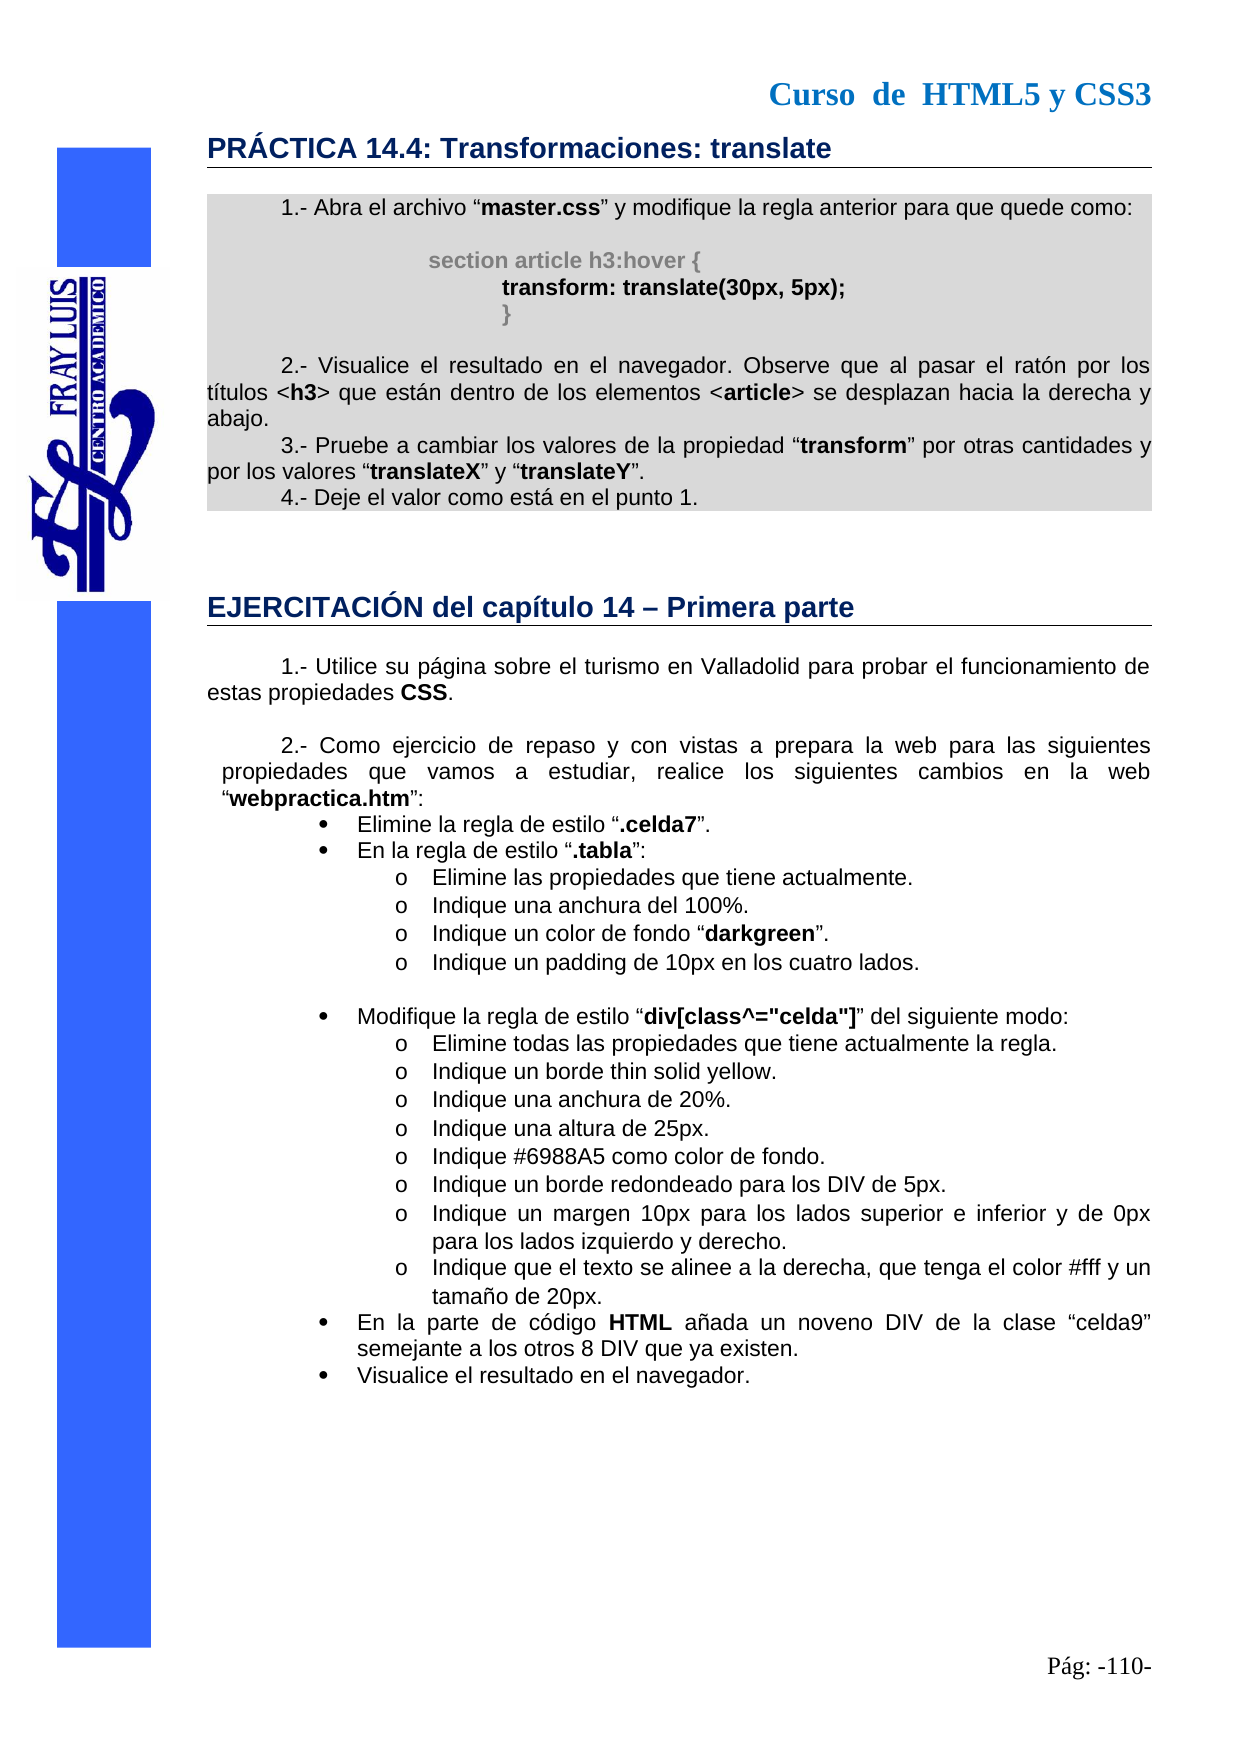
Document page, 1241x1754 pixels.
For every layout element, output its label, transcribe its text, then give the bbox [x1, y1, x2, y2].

list Visualice el resultado en el navegador. [319, 1362, 1152, 1388]
text EJERCITACIÓN del capítulo 14 – Primera parte [207, 590, 1152, 625]
list Elimine la regla de estilo “.celda7”. [319, 811, 1152, 837]
text 1.- Utilice su página sobre el turismo en Valladolid para probar el funcionamiento de estas propiedades CSS. [207, 653, 1152, 705]
list Indique #6988A5 como color de fondo. [394, 1143, 1152, 1171]
text transform: translate(30px, 5px); [207, 273, 1152, 300]
list Indique un padding de 10px en los cuatro lados. [394, 948, 1152, 977]
text 4.- Deje el valor como está en el punto 1. [207, 484, 1152, 511]
text 2.- Como ejercicio de repaso y con vistas a prepara la web para las siguientes propiedades que vamos a estudiar, realice los siguientes cambios en la web “webpractica.htm”: [222, 732, 1152, 811]
text 1.- Abra el archivo “master.css” y modifique la regla anterior para que quede como: [207, 194, 1152, 221]
list Indique un margen 10px para los lados superior e inferior y de 0px para los lados izquierdo y derecho. [394, 1199, 1152, 1254]
text 3.- Pruebe a cambiar los valores de la propiedad “transform” por otras cantidades y por los valores “translateX” y “translateY”. [207, 432, 1152, 484]
list Indique un borde redondeado para los DIV de 5px. [394, 1171, 1152, 1199]
list Indique que el texto se alinee a la derecha, que tenga el color #fff y un tamaño de 20px. [394, 1254, 1152, 1309]
text PRÁCTICA 14.4: Transformaciones: translate [207, 131, 1152, 167]
list Indique un borde thin solid yellow. [394, 1058, 1152, 1086]
list Elimine las propiedades que tiene actualmente. [394, 863, 1152, 892]
list Indique un color de fondo “darkgreen”. [394, 920, 1152, 948]
list Elimine todas las propiedades que tiene actualmente la regla. [394, 1029, 1152, 1058]
text } [207, 300, 1152, 326]
text 2.- Visualice el resultado en el navegador. Observe que al pasar el ratón por los títulos <h3> que están dentro de los elementos <article> se desplazan hacia la derecha y abajo. [207, 352, 1152, 432]
list En la regla de estilo “.tabla”: [319, 837, 1152, 863]
list Indique una anchura de 20%. [394, 1086, 1152, 1114]
list Indique una altura de 25px. [394, 1114, 1152, 1143]
list Modifique la regla de estilo “div[class^="celda"]” del siguiente modo: [319, 1003, 1152, 1029]
list Indique una anchura del 100%. [394, 892, 1152, 920]
text section article h3:hover { [207, 247, 1152, 273]
list En la parte de código HTML añada un noveno DIV de la clase “celda9” semejante a los otros 8 DIV que ya existen. [319, 1309, 1152, 1362]
